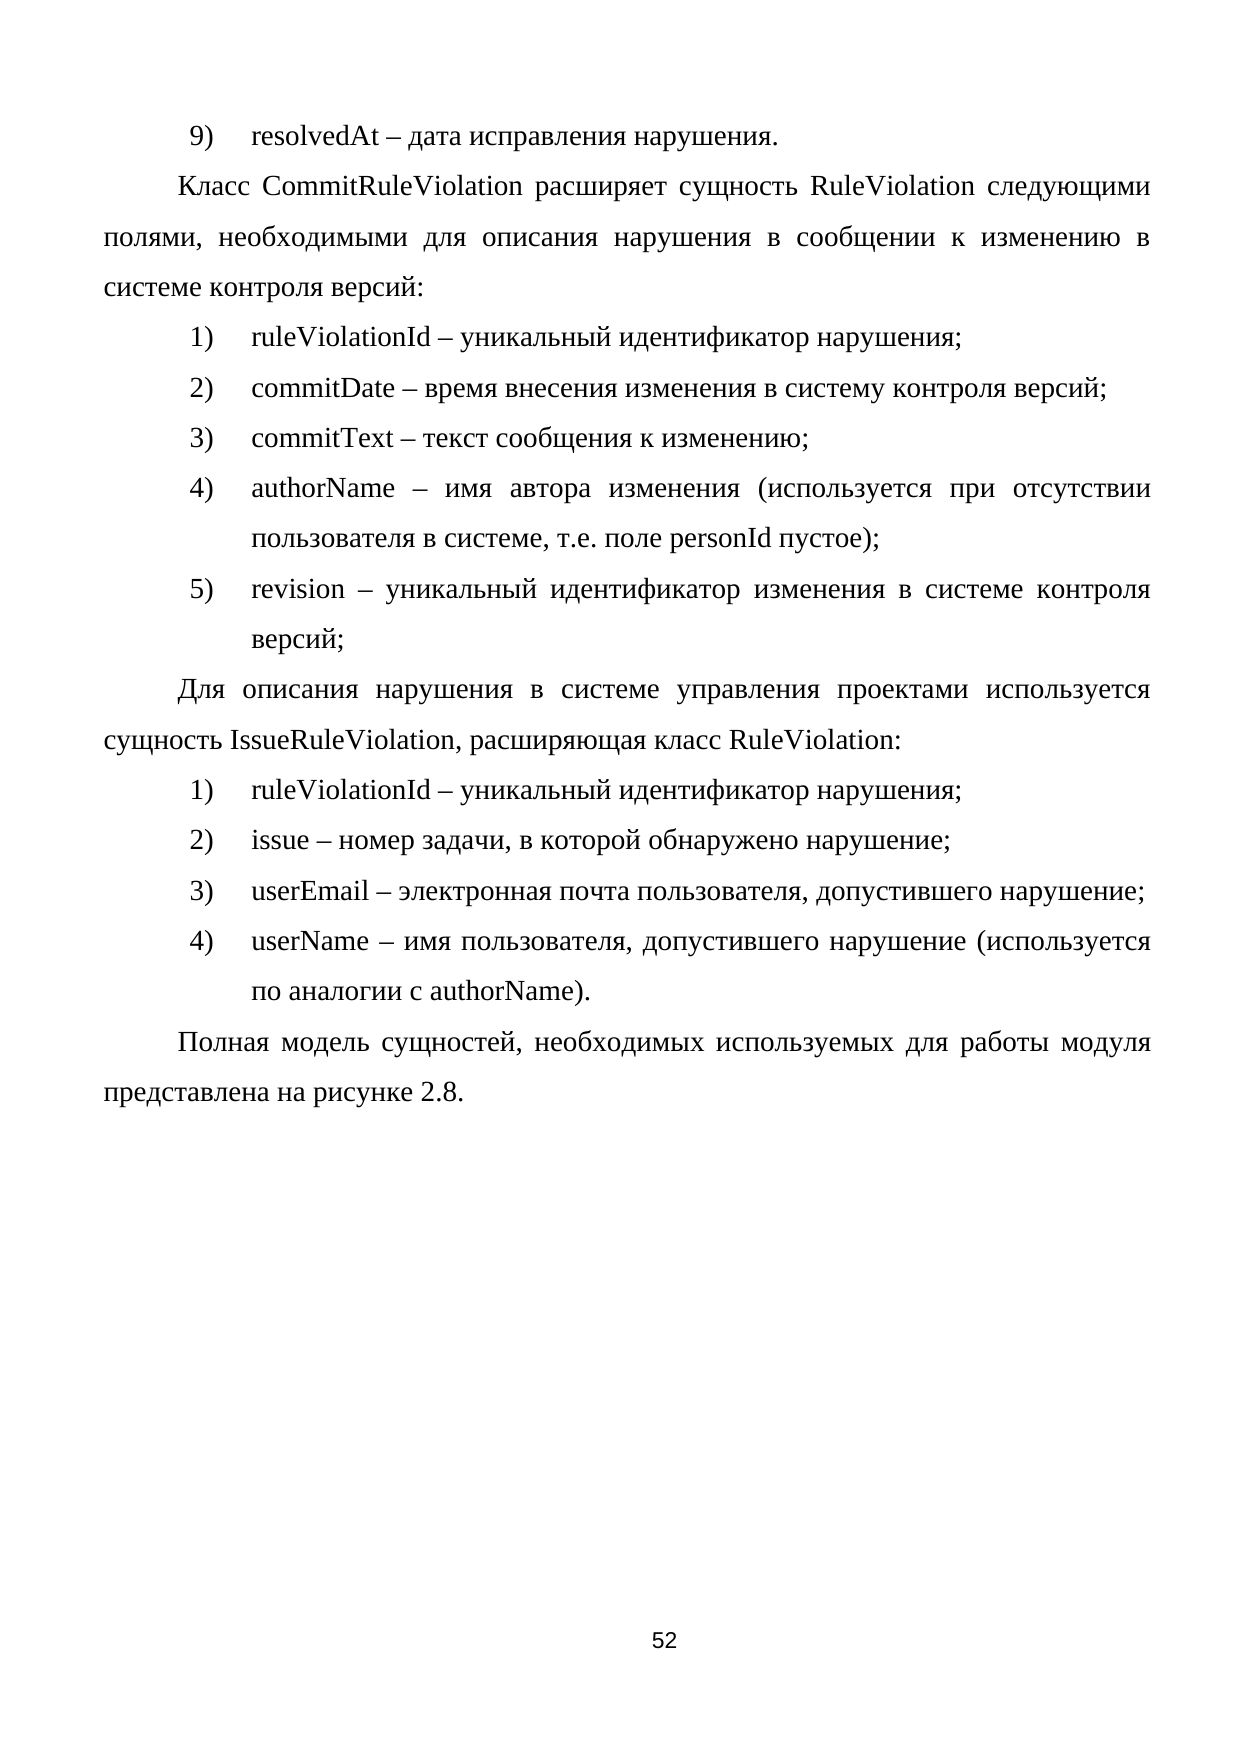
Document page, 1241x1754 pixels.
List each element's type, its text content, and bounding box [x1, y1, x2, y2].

list userEmail – электронная почта пользователя, допустившего нарушение; [213, 873, 1152, 906]
list commitText – текст сообщения к изменению; [213, 420, 1152, 453]
list commitDate – время внесения изменения в систему контроля версий; [213, 370, 1152, 403]
list issue – номер задачи, в которой обнаружено нарушение; [213, 822, 1152, 856]
text Полная модель сущностей, необходимых используемых для работы модуля представлена на рисунке 2.8. [103, 1024, 1152, 1108]
text Для описания нарушения в системе управления проектами используется сущность IssueRuleViolation, расширяющая класс RuleViolation: [103, 672, 1152, 755]
list resolvedAt – дата исправления нарушения. [213, 118, 1152, 152]
list ruleViolationId – уникальный идентификатор нарушения; [213, 772, 1152, 806]
list userName – имя пользователя, допустившего нарушение (используется по аналогии с authorName). [213, 923, 1152, 1007]
list revision – уникальный идентификатор изменения в системе контроля версий; [213, 571, 1152, 655]
list authorName – имя автора изменения (используется при отсутствии пользователя в системе, т.е. поле personId пустое); [213, 470, 1152, 554]
text Класс CommitRuleViolation расширяет сущность RuleViolation следующими полями, необходимыми для описания нарушения в сообщении к изменению в системе контроля версий: [103, 168, 1152, 303]
list ruleViolationId – уникальный идентификатор нарушения; [213, 319, 1152, 353]
